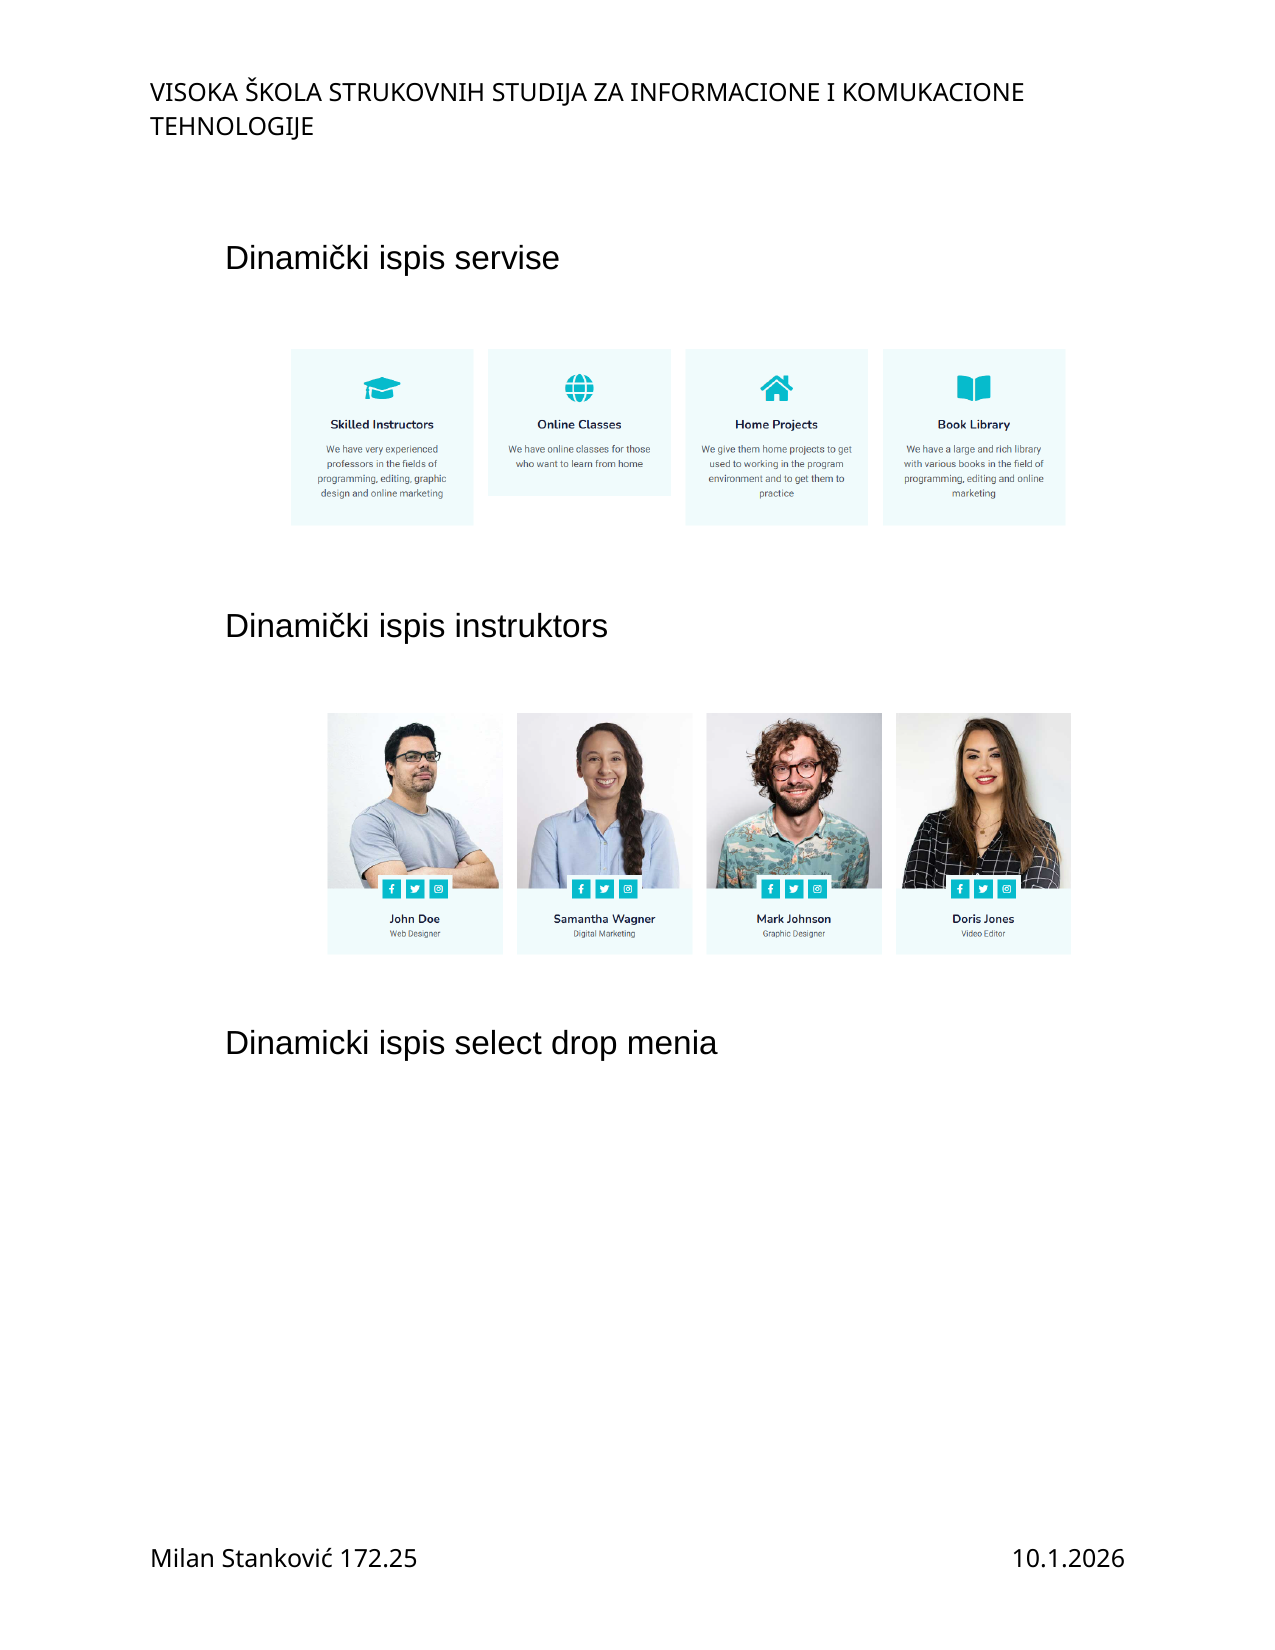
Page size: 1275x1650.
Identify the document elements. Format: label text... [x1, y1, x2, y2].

picture [225, 326, 1098, 557]
list Dinamički ispis instruktors [225, 606, 1125, 644]
picture [225, 694, 1144, 974]
list Dinamicki ispis select drop menia [225, 1023, 1125, 1062]
list Dinamički ispis servise [225, 238, 1125, 277]
